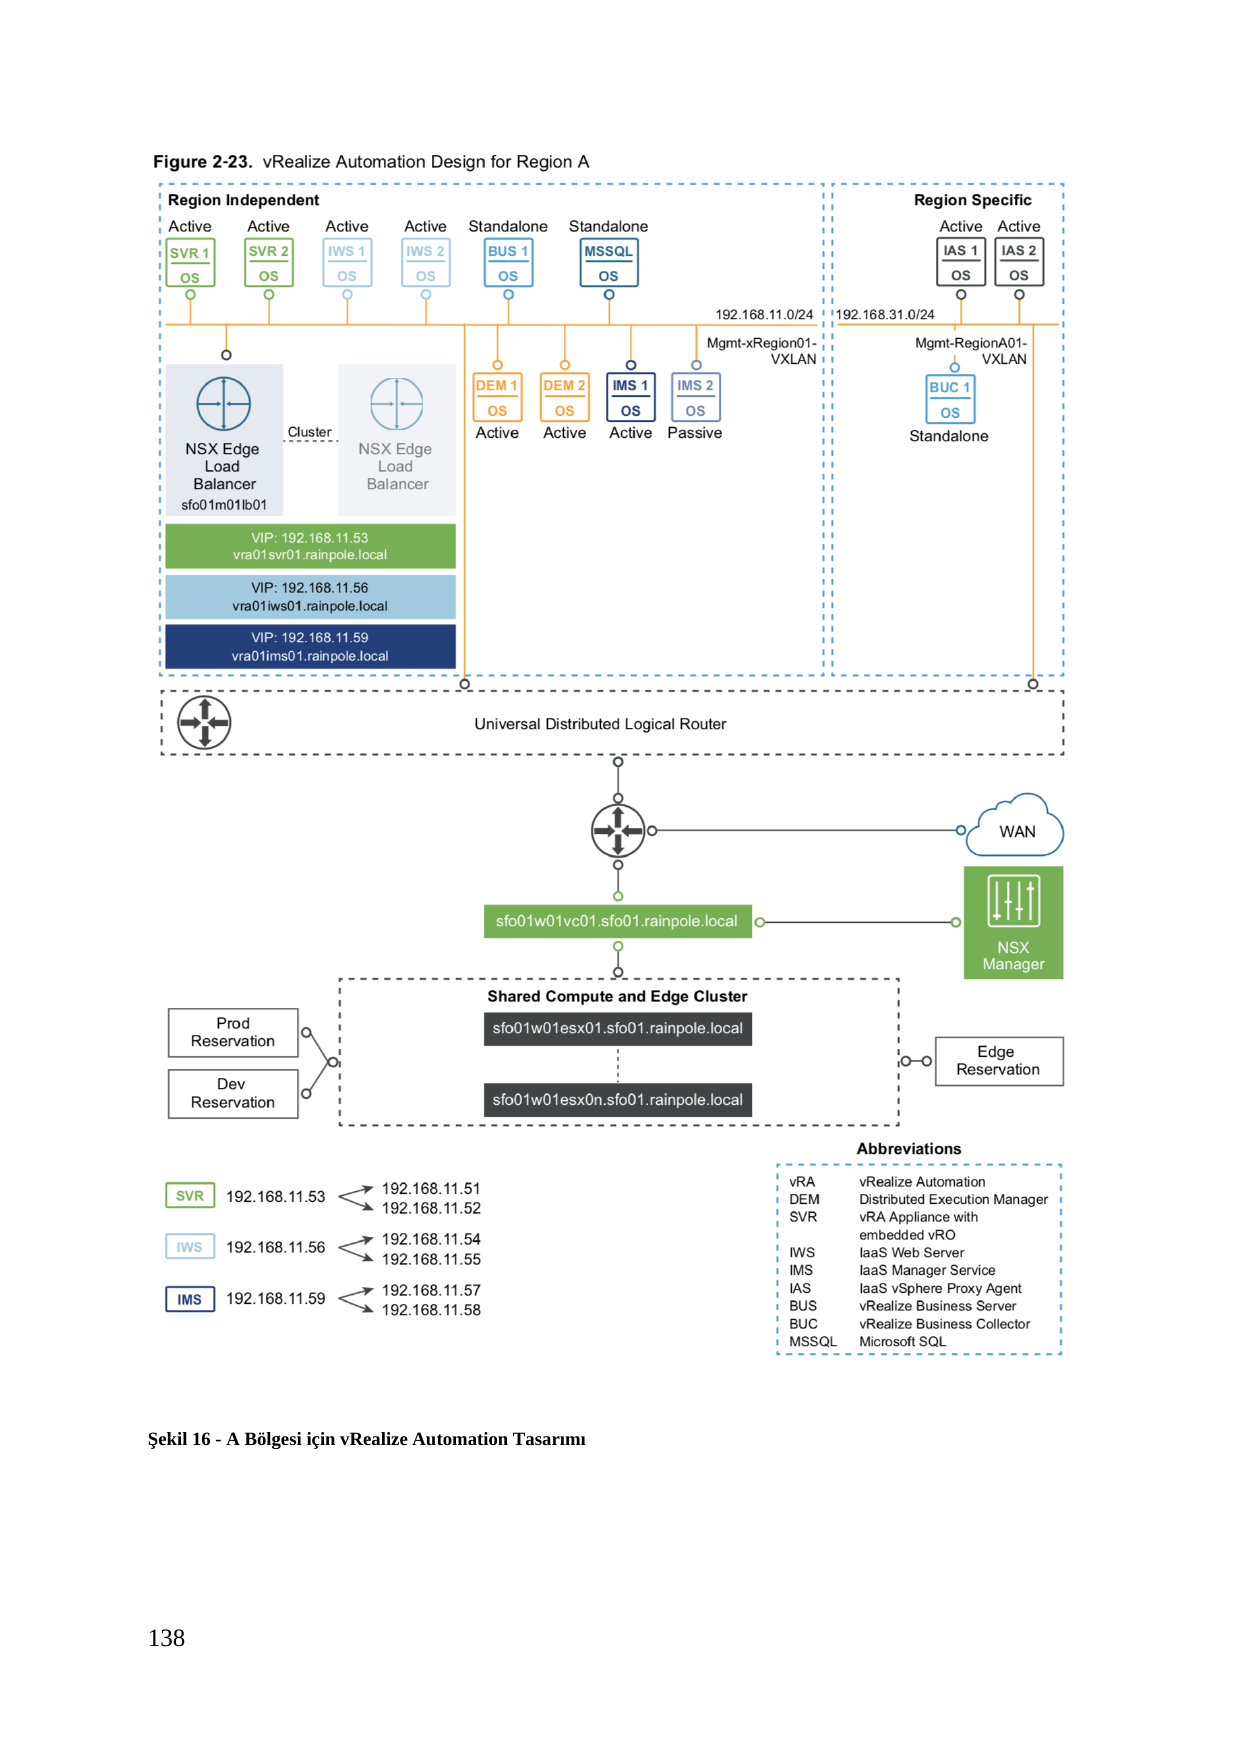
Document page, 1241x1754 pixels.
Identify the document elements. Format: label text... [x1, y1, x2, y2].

picture [147, 147, 1092, 1389]
text Şekil 16 - A Bölgesi için vRealize Automation Tasarımı [148, 1428, 1093, 1449]
